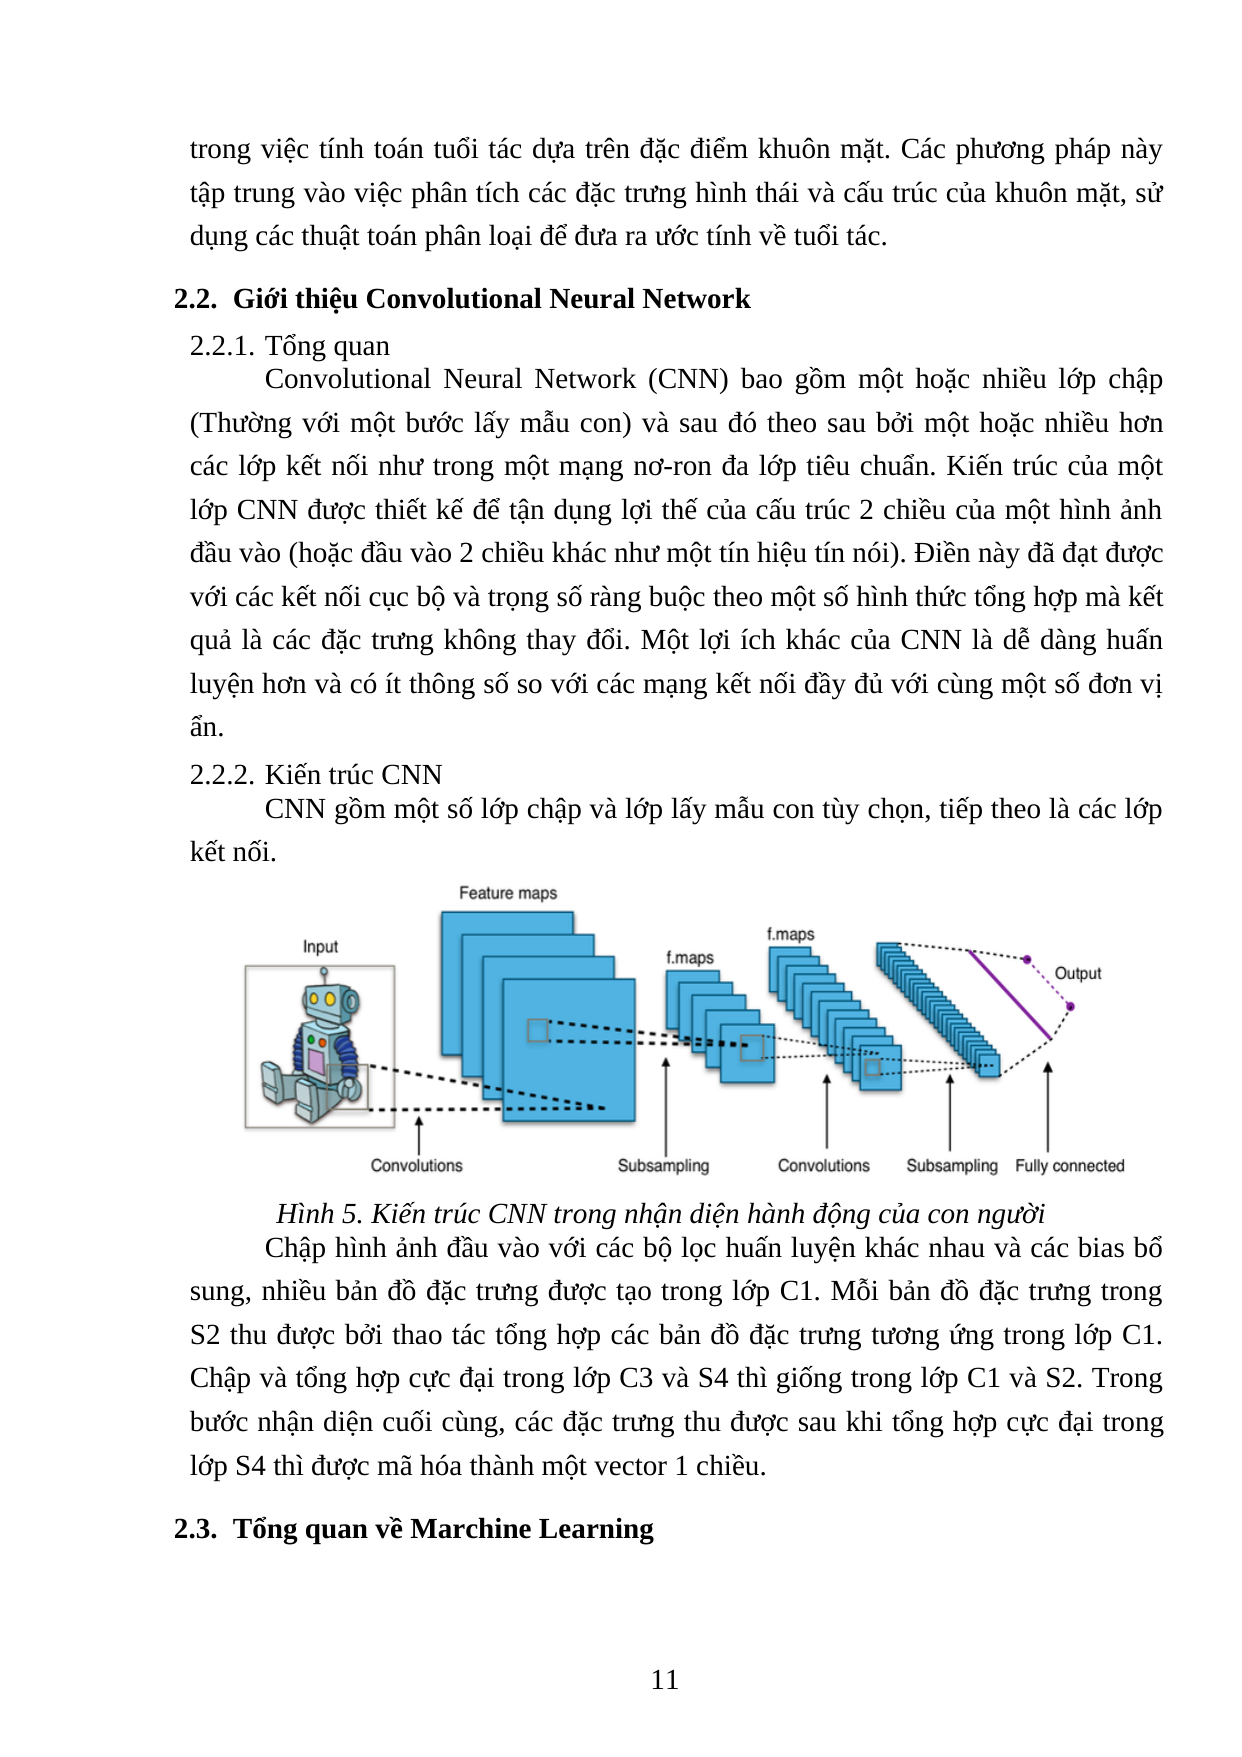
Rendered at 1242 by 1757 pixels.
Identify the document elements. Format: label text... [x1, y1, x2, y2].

text Hình 5. Kiến trúc CNN trong nhận diện hành động của con người [160, 1196, 1164, 1230]
text Chập hình ảnh đầu vào với các bộ lọc huấn luyện khác nhau và các bias bổ sung, nhiều bản đồ đặc trưng được tạo trong lớp C1. Mỗi bản đồ đặc trưng trong S2 thu được bởi thao tác tổng hợp các bản đồ đặc trưng tương ứng trong lớp C1. Chập và tổng hợp cực đại trong lớp C3 và S4 thì giống trong lớp C1 và S2. Trong bước nhận diện cuối cùng, các đặc trưng thu được sau khi tổng hợp cực đại trong lớp S4 thì được mã hóa thành một vector 1 chiều. [189, 1230, 1164, 1481]
subtitle Giới thiệu Convolutional Neural Network [174, 282, 1078, 315]
subtitle Tổng quan [189, 328, 1164, 361]
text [189, 131, 1164, 252]
subtitle Tổng quan về Marchine Learning [174, 1511, 1078, 1544]
picture [227, 877, 1143, 1182]
subtitle Kiến trúc CNN [189, 757, 1164, 791]
text Convolutional Neural Network (CNN) bao gồm một hoặc nhiều lớp chập (Thường với một bước lấy mẫu con) và sau đó theo sau bởi một hoặc nhiều hơn các lớp kết nối như trong một mạng nơ-ron đa lớp tiêu chuẩn. Kiến trúc của một lớp CNN được thiết kế để tận dụng lợi thế của cấu trúc 2 chiều của một hình ảnh đầu vào (hoặc đầu vào 2 chiều khác như một tín hiệu tín nói). Điền này đã đạt được với các kết nối cục bộ và trọng số ràng buộc theo một số hình thức tổng hợp mà kết quả là các đặc trưng không thay đổi. Một lợi ích khác của CNN là dễ dàng huấn luyện hơn và có ít thông số so với các mạng kết nối đầy đủ với cùng một số đơn vị ẩn. [189, 361, 1164, 743]
text CNN gồm một số lớp chập và lớp lấy mẫu con tùy chọn, tiếp theo là các lớp kết nối. [189, 791, 1164, 868]
